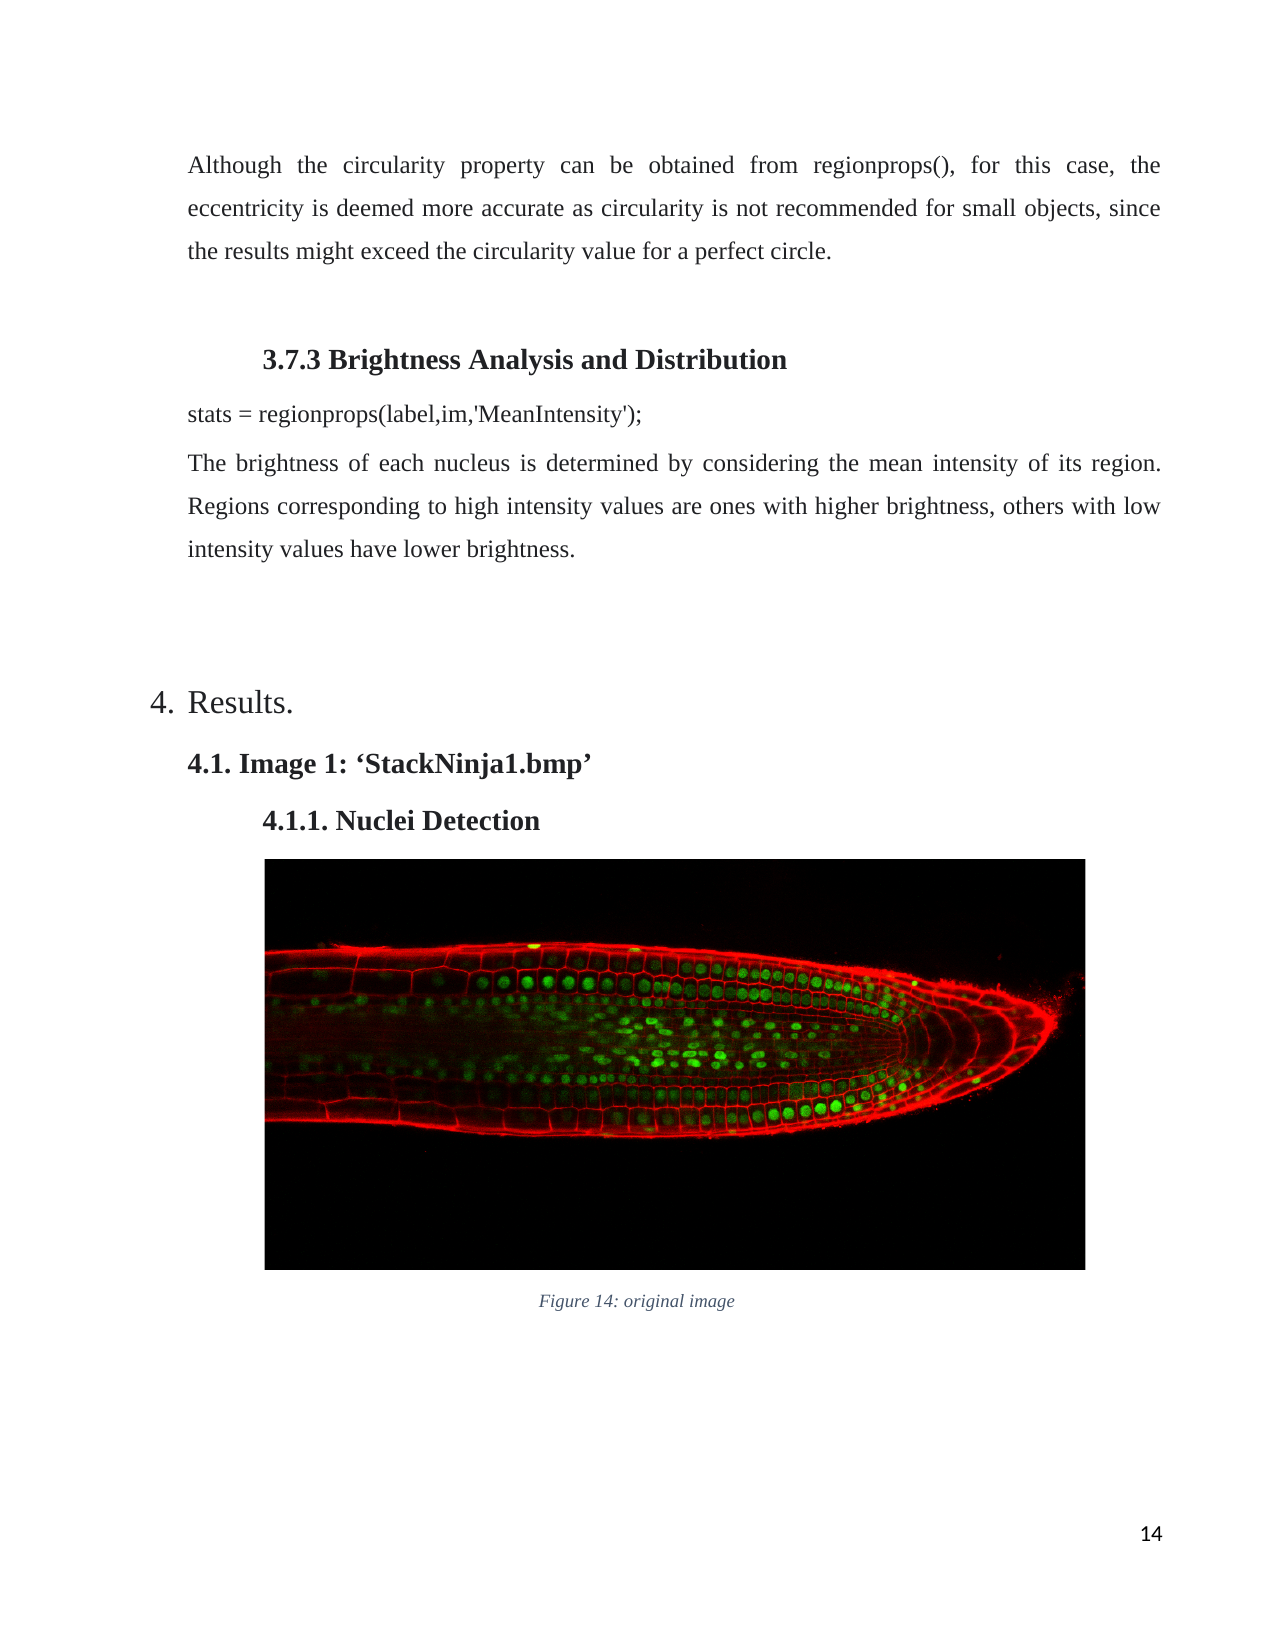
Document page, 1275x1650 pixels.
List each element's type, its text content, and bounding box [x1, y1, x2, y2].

picture [264, 859, 1086, 1270]
text 4.1.1. Nuclei Detection [262, 803, 1162, 836]
list Results. [150, 682, 1162, 721]
text 4.1. Image 1: ‘StackNinja1.bmp’ [187, 746, 1162, 780]
text Figure 14: original image [112, 1290, 1162, 1312]
text Although the circularity property can be obtained from regionprops(), for this case, the eccentricity is deemed more accurate as circularity is not recommended for small objects, since the results might exceed the circularity value for a perfect circle. [187, 150, 1162, 265]
text stats = regionprops(label,im,'MeanIntensity'); [187, 399, 1162, 427]
text 3.7.3 Brightness Analysis and Distribution [262, 342, 1162, 376]
text The brightness of each nucleus is determined by considering the mean intensity of its region. Regions corresponding to high intensity values are ones with higher brightness, others with low intensity values have lower brightness. [187, 448, 1162, 563]
